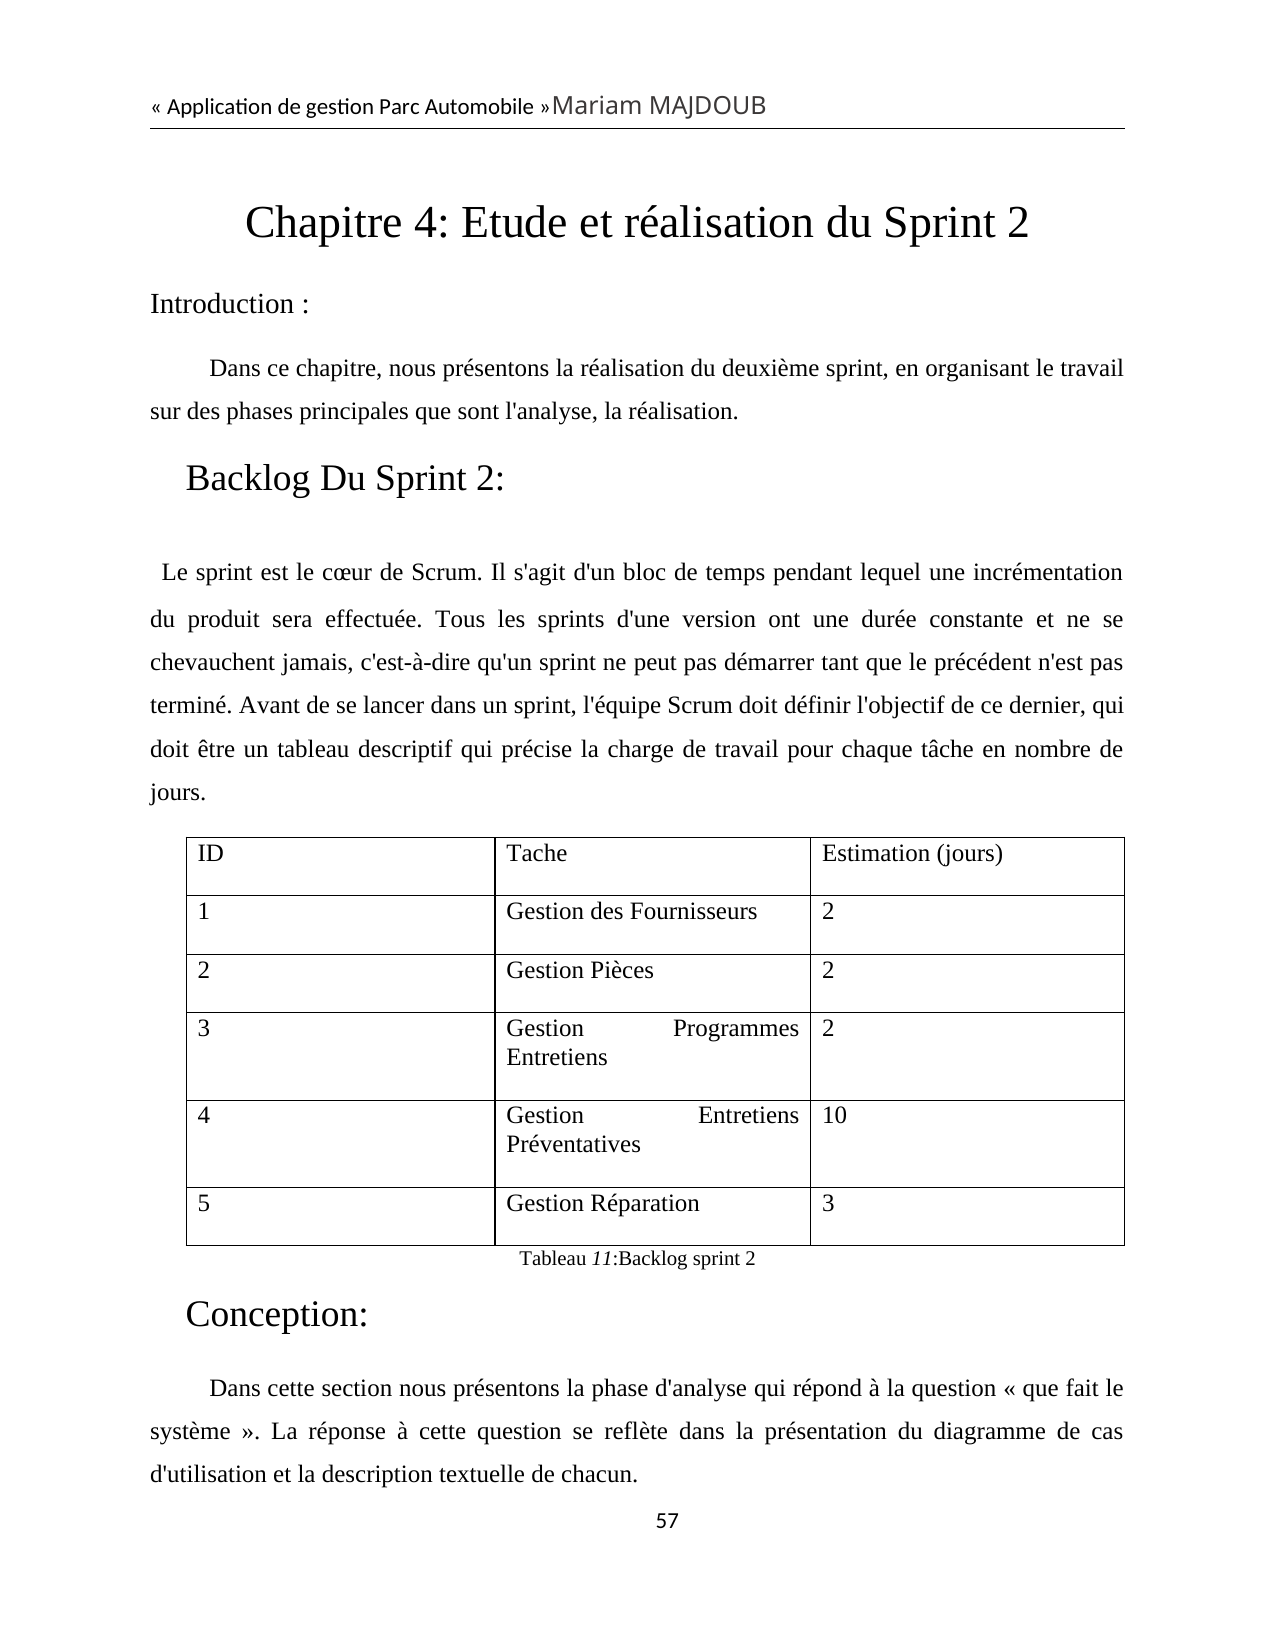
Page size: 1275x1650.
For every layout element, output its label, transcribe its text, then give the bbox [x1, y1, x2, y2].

table_cell Gestion des Fournisseurs [496, 896, 810, 954]
table_cell Gestion Réparation [496, 1188, 810, 1245]
table_cell Gestion Programmes Entretiens [496, 1013, 810, 1099]
table_cell Gestion Pièces [496, 955, 810, 1012]
list Le sprint est le cœur de Scrum. Il s'agit d'un bloc de temps pendant lequel une incrémentation du produit sera effectuée. Tous les sprints d'une version ont une durée constante et ne se chevauchent jamais, c'est-à-dire qu'un sprint ne peut pas démarrer tant que le précédent n'est pas terminé. Avant de se lancer dans un sprint, l'équipe Scrum doit définir l'objectif de ce dernier, qui doit être un tableau descriptif qui précise la charge de travail pour chaque tâche en nombre de jours. [150, 537, 1125, 806]
text Tableau 11:Backlog sprint 2 [150, 1246, 1125, 1270]
table_cell 10 [811, 1101, 1124, 1187]
table_cell 1 [187, 896, 494, 954]
table_cell 2 [811, 955, 1124, 1012]
text Backlog Du Sprint 2: [150, 456, 1125, 499]
table_cell Gestion Entretiens Préventatives [496, 1101, 810, 1187]
table_cell 3 [811, 1188, 1124, 1245]
text Introduction : [150, 286, 1125, 319]
table_cell 4 [187, 1101, 494, 1187]
table_cell 2 [811, 896, 1124, 954]
table_header Estimation (jours) [811, 838, 1124, 895]
table_cell 2 [187, 955, 494, 1012]
table_cell 3 [187, 1013, 494, 1099]
text Dans cette section nous présentons la phase d'analyse qui répond à la question « que fait le système ». La réponse à cette question se reflète dans la présentation du diagramme de cas d'utilisation et la description textuelle de chacun. [150, 1373, 1125, 1488]
table_header Tache [496, 838, 810, 895]
table_cell 5 [187, 1188, 494, 1245]
text Dans ce chapitre, nous présentons la réalisation du deuxième sprint, en organisant le travail sur des phases principales que sont l'analyse, la réalisation. [150, 353, 1125, 425]
subtitle Etude et réalisation du Sprint 2 [150, 194, 1125, 247]
table_cell 2 [811, 1013, 1124, 1099]
table_header ID [187, 838, 494, 895]
text Conception: [150, 1291, 1125, 1334]
